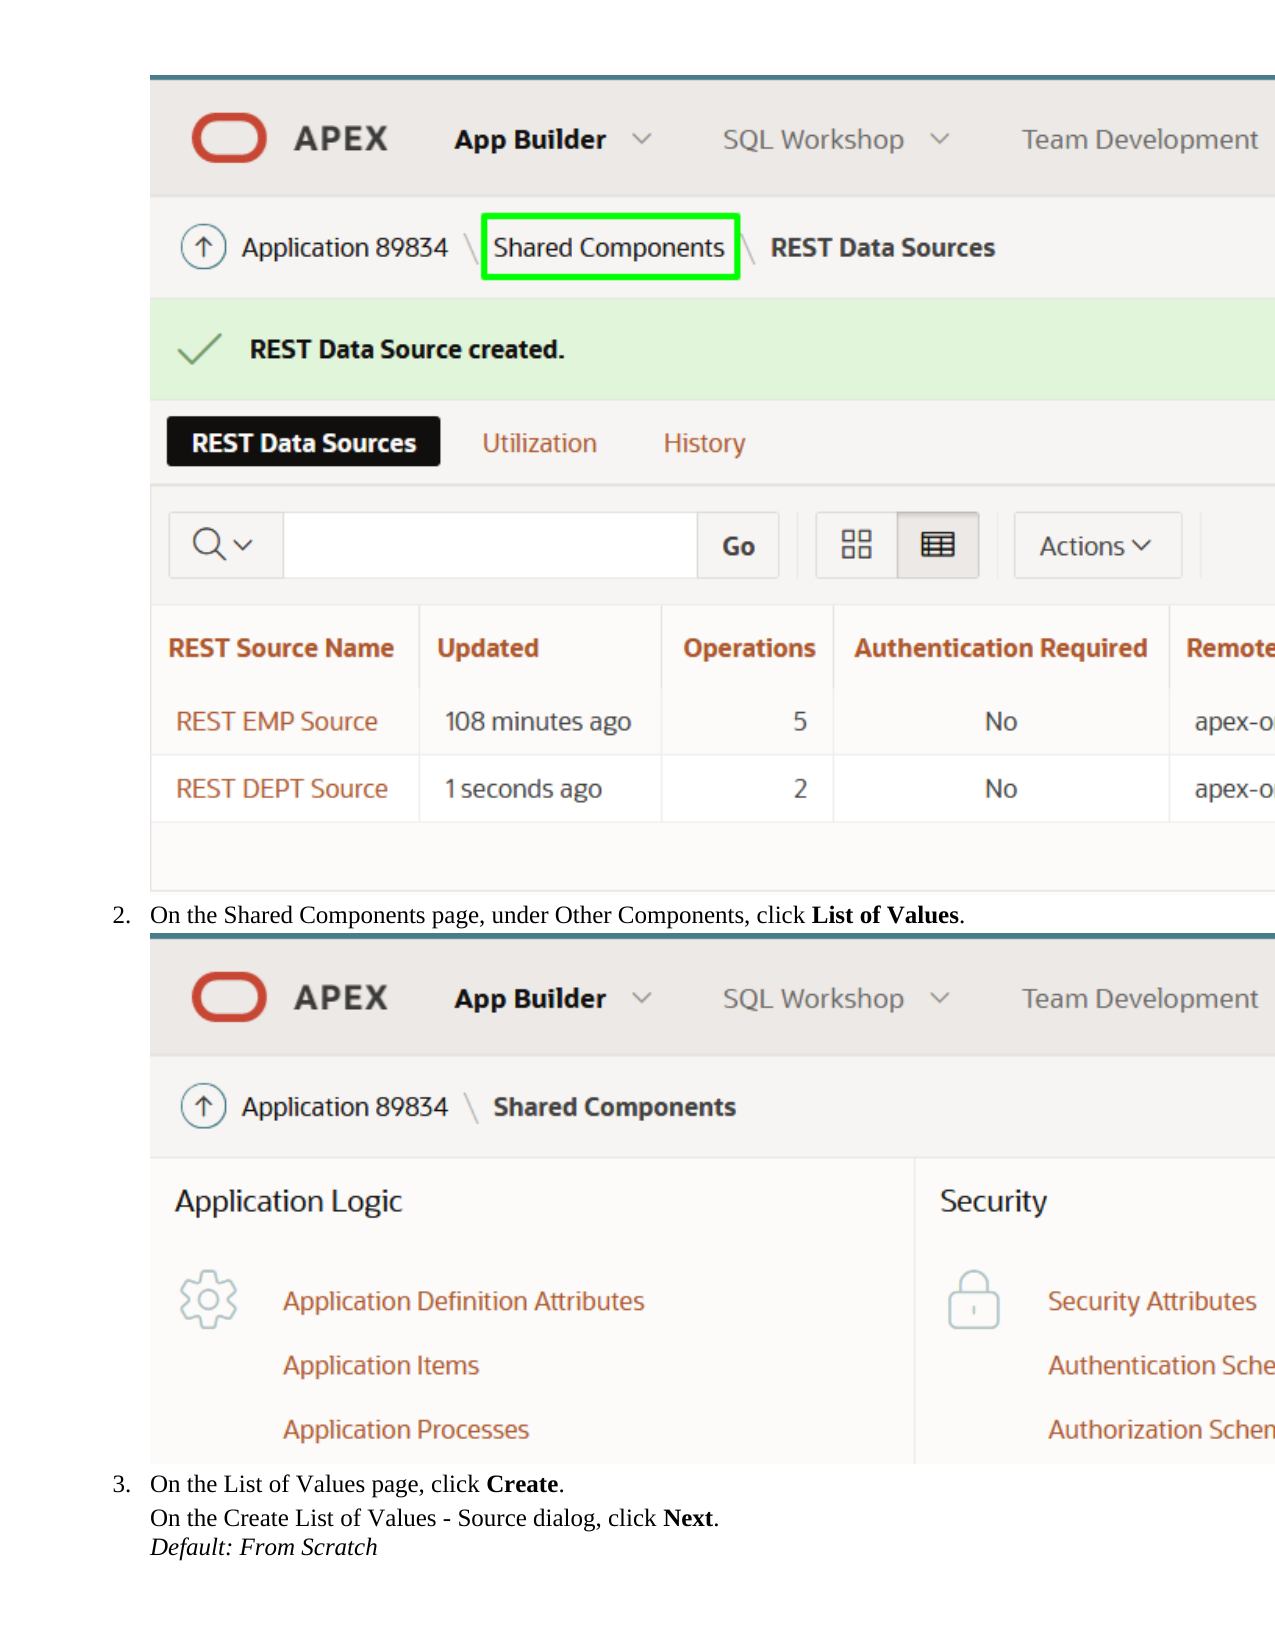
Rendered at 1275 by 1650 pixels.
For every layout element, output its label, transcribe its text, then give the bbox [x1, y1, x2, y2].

picture [150, 75, 1275, 895]
list On the Shared Components page, under Other Components, click List of Values. [112, 900, 1200, 929]
picture [150, 933, 1275, 1464]
text On the Create List of Values - Source dialog, click Next. Default: From Scratch [150, 1503, 1200, 1560]
list On the List of Values page, click Create. [112, 1469, 1200, 1498]
